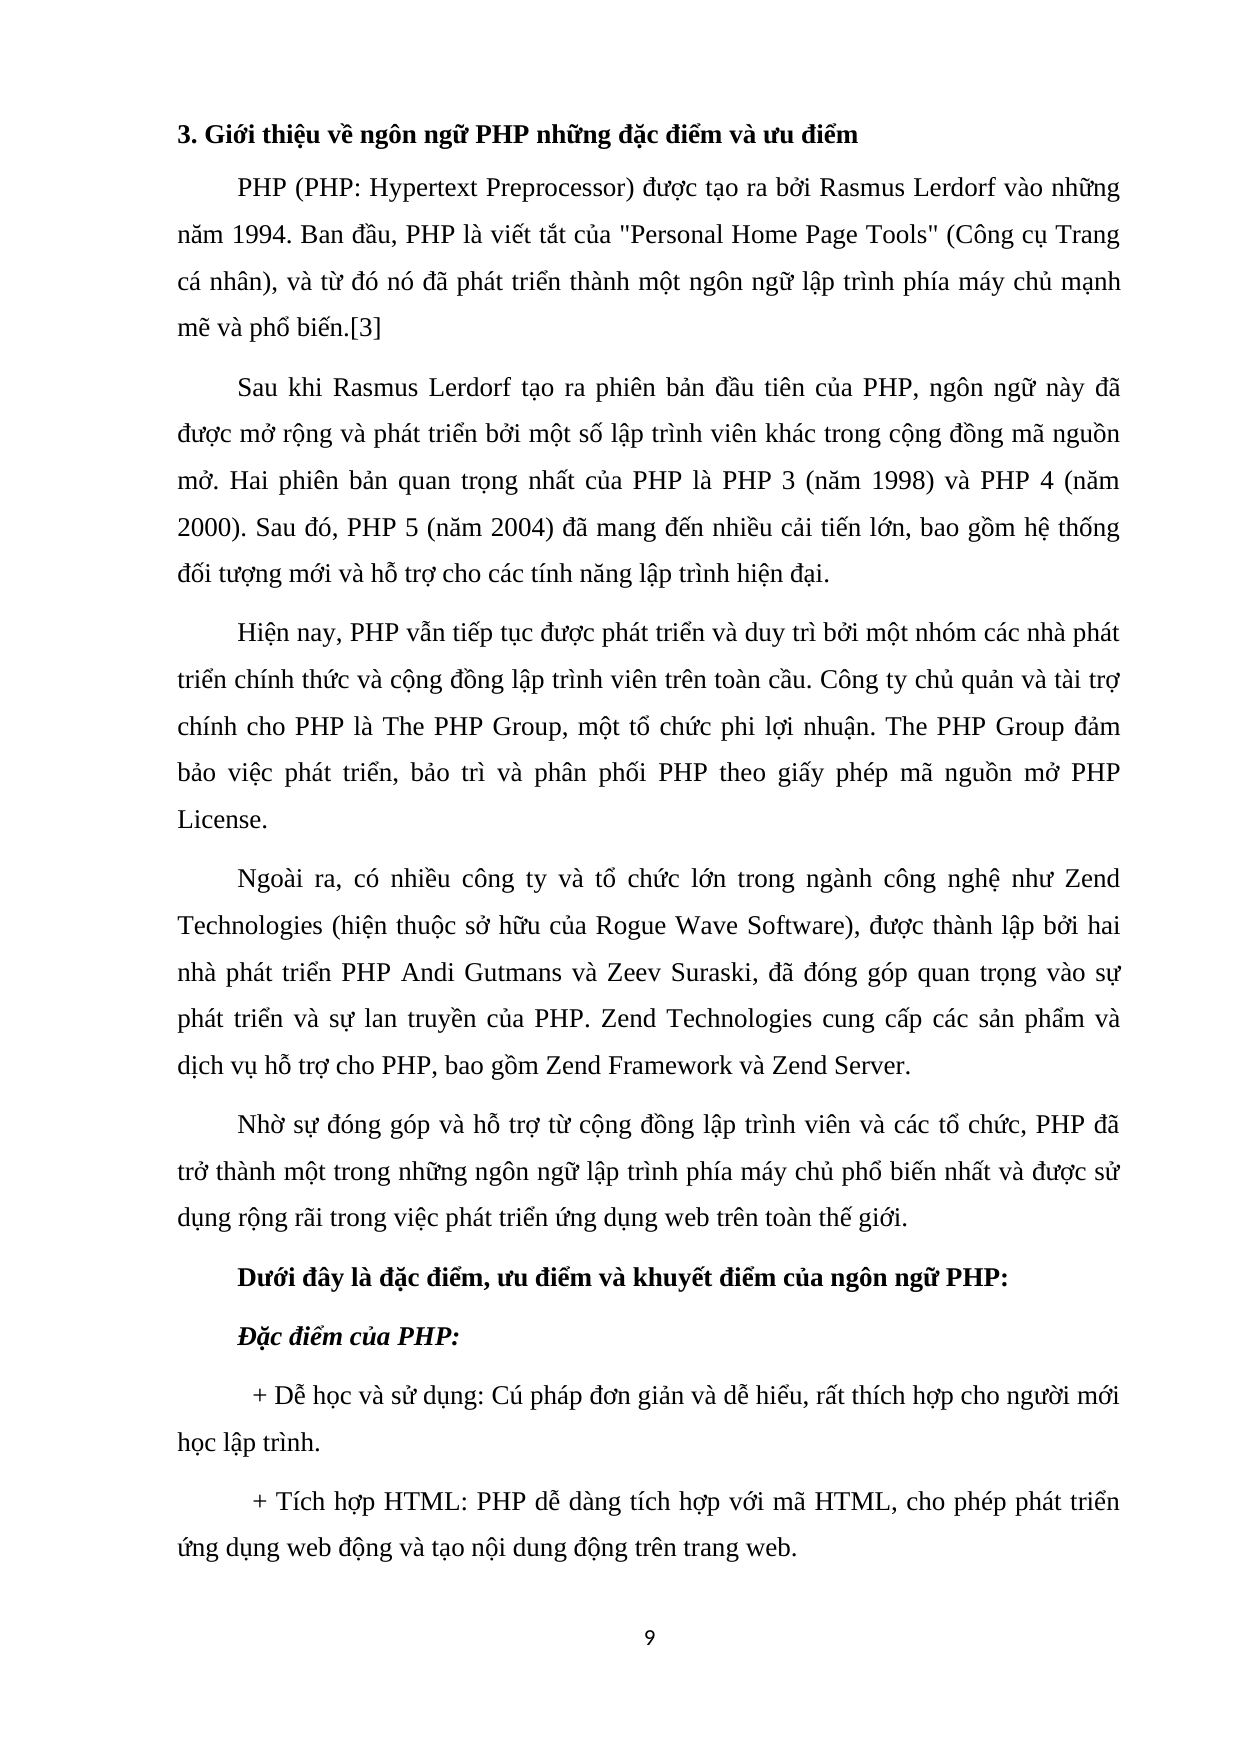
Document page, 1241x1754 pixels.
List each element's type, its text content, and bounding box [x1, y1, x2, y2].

text Hiện nay, PHP vẫn tiếp tục được phát triển và duy trì bởi một nhóm các nhà phát triển chính thức và cộng đồng lập trình viên trên toàn cầu. Công ty chủ quản và tài trợ chính cho PHP là The PHP Group, một tổ chức phi lợi nhuận. The PHP Group đảm bảo việc phát triển, bảo trì và phân phối PHP theo giấy phép mã nguồn mở PHP License. [177, 616, 1122, 834]
text Dưới đây là đặc điểm, ưu điểm và khuyết điểm của ngôn ngữ PHP: [177, 1261, 1122, 1292]
text Nhờ sự đóng góp và hỗ trợ từ cộng đồng lập trình viên và các tổ chức, PHP đã trở thành một trong những ngôn ngữ lập trình phía máy chủ phổ biến nhất và được sử dụng rộng rãi trong việc phát triển ứng dụng web trên toàn thế giới. [177, 1108, 1122, 1233]
text Sau khi Rasmus Lerdorf tạo ra phiên bản đầu tiên của PHP, ngôn ngữ này đã được mở rộng và phát triển bởi một số lập trình viên khác trong cộng đồng mã nguồn mở. Hai phiên bản quan trọng nhất của PHP là PHP 3 (năm 1998) và PHP 4 (năm 2000). Sau đó, PHP 5 (năm 2004) đã mang đến nhiều cải tiến lớn, bao gồm hệ thống đối tượng mới và hỗ trợ cho các tính năng lập trình hiện đại. [177, 371, 1122, 588]
text Ngoài ra, có nhiều công ty và tổ chức lớn trong ngành công nghệ như Zend Technologies (hiện thuộc sở hữu của Rogue Wave Software), được thành lập bởi hai nhà phát triển PHP Andi Gutmans và Zeev Suraski, đã đóng góp quan trọng vào sự phát triển và sự lan truyền của PHP. Zend Technologies cung cấp các sản phẩm và dịch vụ hỗ trợ cho PHP, bao gồm Zend Framework và Zend Server. [177, 862, 1122, 1080]
text + Tích hợp HTML: PHP dễ dàng tích hợp với mã HTML, cho phép phát triển ứng dụng web động và tạo nội dung động trên trang web. [177, 1485, 1122, 1563]
text PHP (PHP: Hypertext Preprocessor) được tạo ra bởi Rasmus Lerdorf vào những năm 1994. Ban đầu, PHP là viết tắt của "Personal Home Page Tools" (Công cụ Trang cá nhân), và từ đó nó đã phát triển thành một ngôn ngữ lập trình phía máy chủ mạnh mẽ và phổ biến.[3] [177, 171, 1122, 343]
text + Dễ học và sử dụng: Cú pháp đơn giản và dễ hiểu, rất thích hợp cho người mới học lập trình. [177, 1379, 1122, 1457]
subtitle 3. Giới thiệu về ngôn ngữ PHP những đặc điểm và ưu điểm [177, 118, 1122, 150]
text Đặc điểm của PHP: [177, 1320, 1122, 1351]
